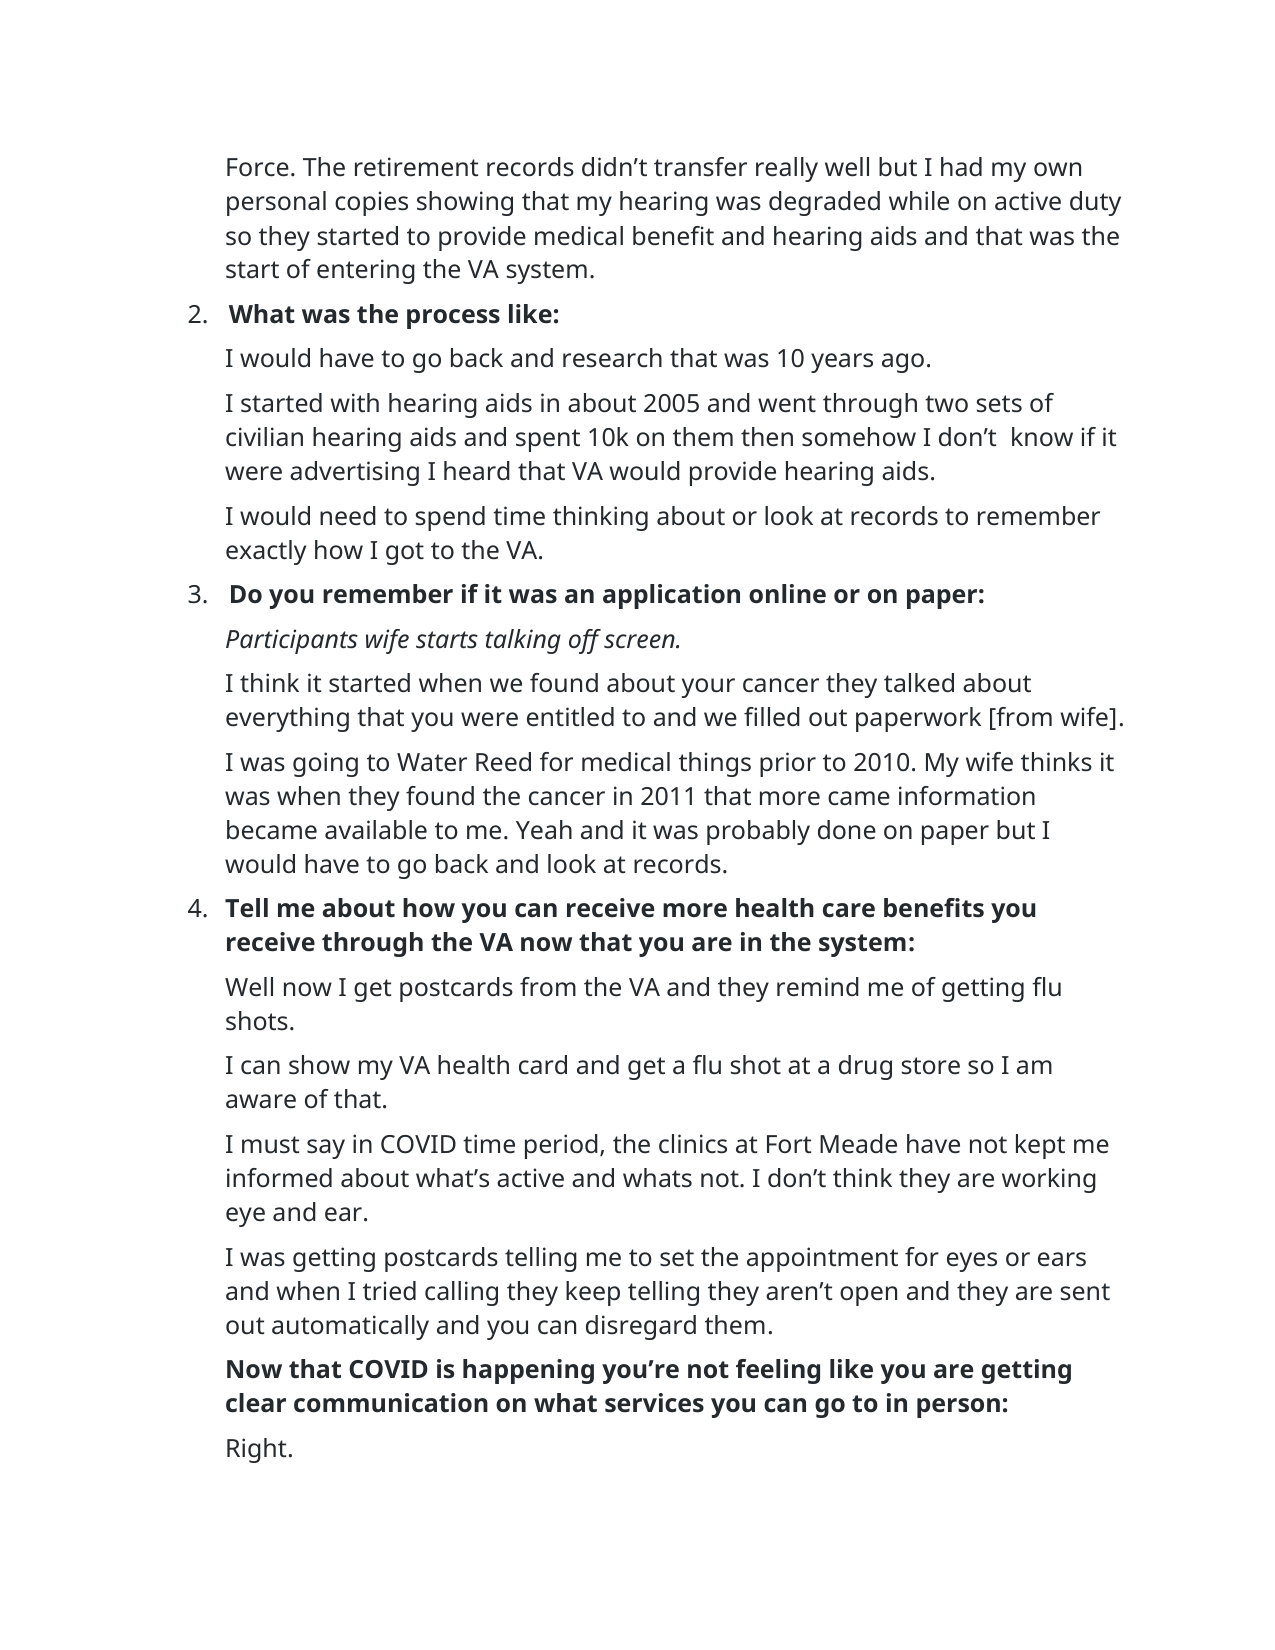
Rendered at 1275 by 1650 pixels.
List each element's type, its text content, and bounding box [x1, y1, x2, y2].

text I would have to go back and research that was 10 years ago. [225, 341, 1125, 375]
text Now that COVID is happening you’re not feeling like you are getting clear communication on what services you can go to in person: [225, 1352, 1125, 1420]
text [225, 150, 1125, 286]
list What was the process like: [187, 297, 1125, 331]
list Tell me about how you can receive more health care benefits you receive through the VA now that you are in the system: [187, 891, 1125, 959]
text Right. [225, 1430, 1125, 1464]
text I was getting postcards telling me to set the appointment for eyes or ears and when I tried calling they keep telling they aren’t open and they are sent out automatically and you can disregard them. [225, 1239, 1125, 1341]
text I started with hearing aids in about 2005 and went through two sets of civilian hearing aids and spent 10k on them then somehow I don’t know if it were advertising I heard that VA would provide hearing aids. [225, 386, 1125, 488]
text Participants wife starts talking off screen. [225, 621, 1125, 655]
text Well now I get postcards from the VA and they remind me of getting flu shots. [225, 969, 1125, 1038]
text I must say in COVID time period, the clinics at Fort Meade have not kept me informed about what’s active and whats not. I don’t think they are working eye and ear. [225, 1127, 1125, 1229]
text I was going to Water Reed for medical things prior to 2010. My wife thinks it was when they found the cancer in 2011 that more came information became available to me. Yeah and it was probably done on paper but I would have to go back and look at records. [225, 744, 1125, 881]
list Do you remember if it was an application online or on paper: [187, 577, 1125, 611]
text I would need to spend time thinking about or look at records to remember exactly how I got to the VA. [225, 498, 1125, 566]
text I think it started when we found about your cancer they talked about everything that you were entitled to and we filled out paperwork [from wife]. [225, 666, 1125, 734]
text I can show my VA health card and get a flu shot at a drug store so I am aware of that. [225, 1048, 1125, 1116]
